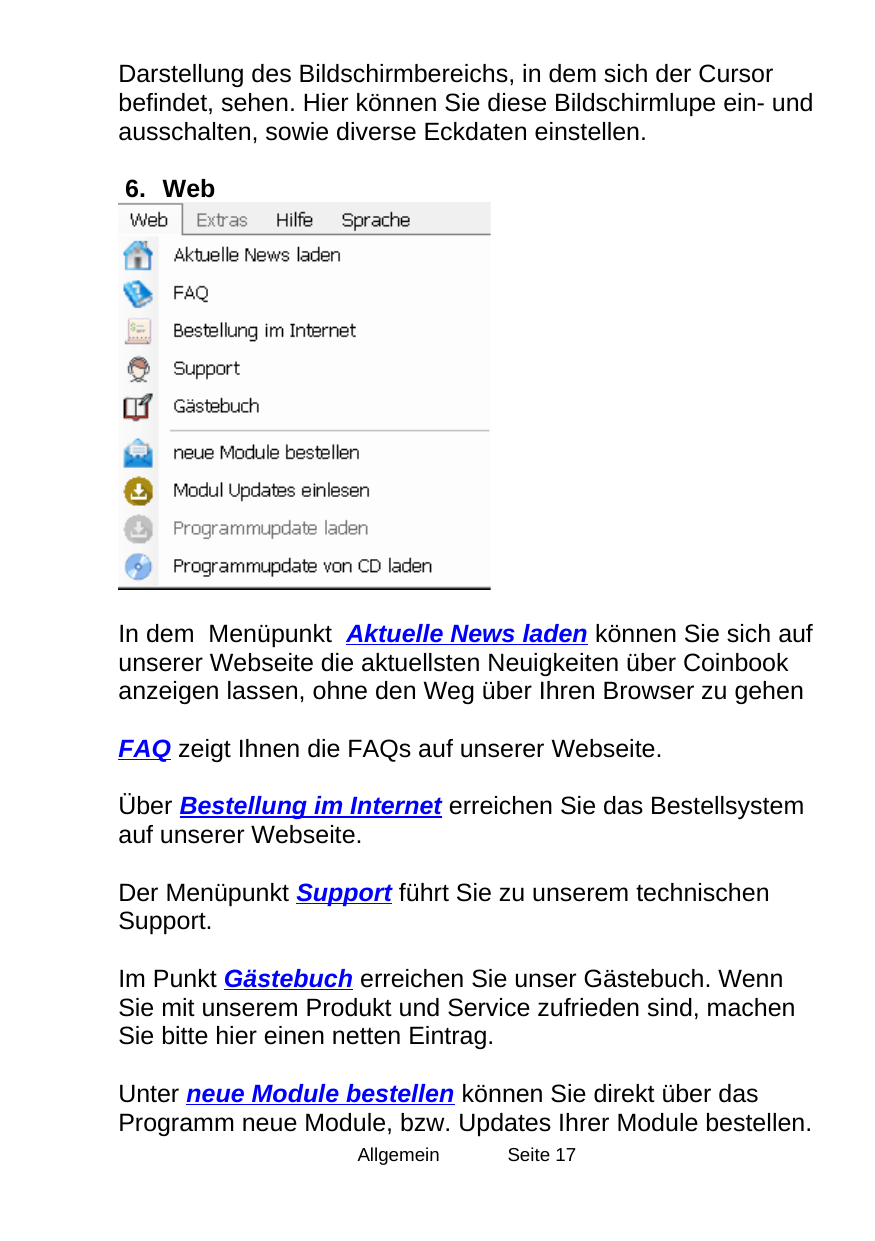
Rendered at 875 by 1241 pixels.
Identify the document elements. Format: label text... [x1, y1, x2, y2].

picture [118, 202, 491, 590]
text Im Punkt Gästebuch erreichen Sie unser Gästebuch. Wenn Sie mit unserem Produkt und Service zufrieden sind, machen Sie bitte hier einen netten Eintrag. [118, 964, 815, 1050]
text Unter neue Module bestellen können Sie direkt über das Programm neue Module, bzw. Updates Ihrer Module bestellen. [118, 1079, 815, 1136]
text FAQ zeigt Ihnen die FAQs auf unserer Webseite. [118, 734, 815, 762]
text Über Bestellung im Internet erreichen Sie das Bestellsystem auf unserer Webseite. [118, 791, 815, 849]
text In dem Menüpunkt Aktuelle News laden können Sie sich auf unserer Webseite die aktuellsten Neuigkeiten über Coinbook anzeigen lassen, ohne den Weg über Ihren Browser zu gehen [118, 619, 815, 705]
list Web [125, 174, 815, 203]
text Der Menüpunkt Support führt Sie zu unserem technischen Support. [118, 877, 815, 935]
